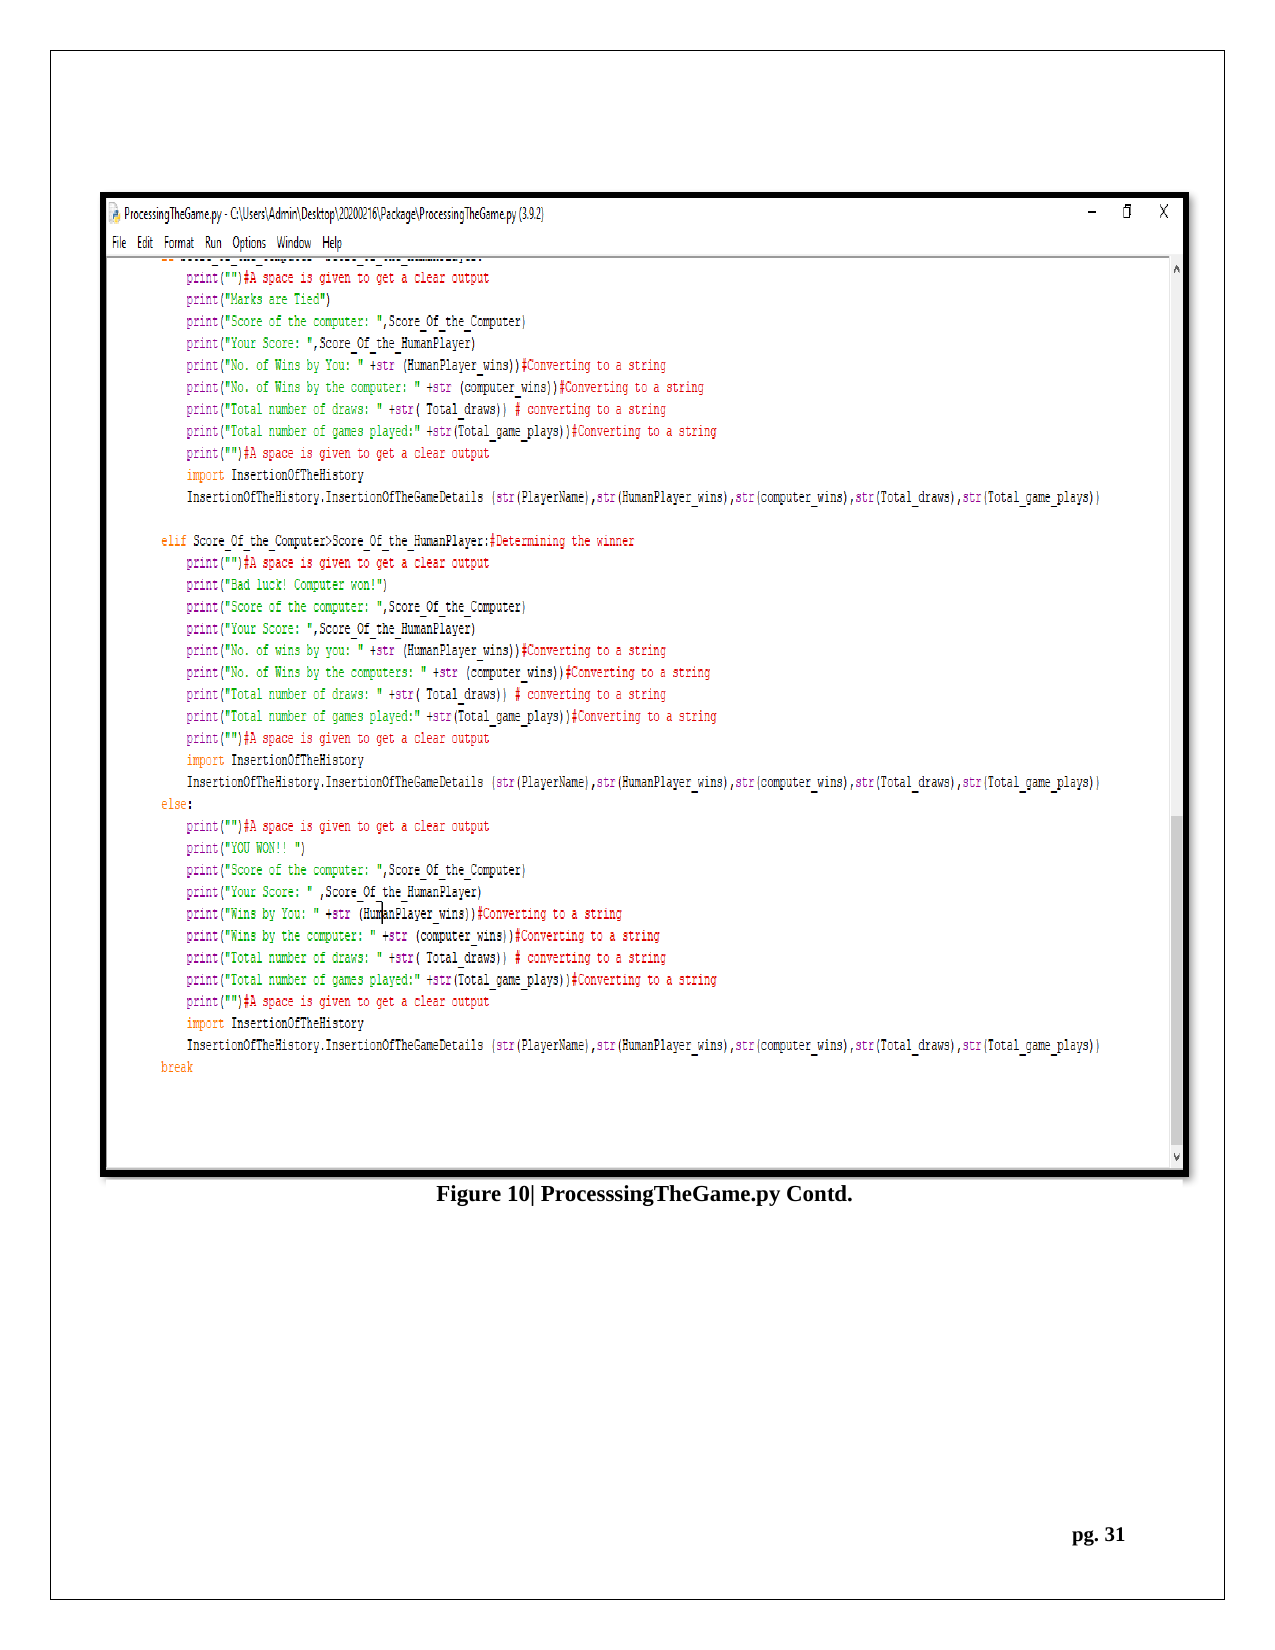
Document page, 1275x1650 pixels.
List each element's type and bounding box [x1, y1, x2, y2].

picture [106, 198, 1183, 1170]
